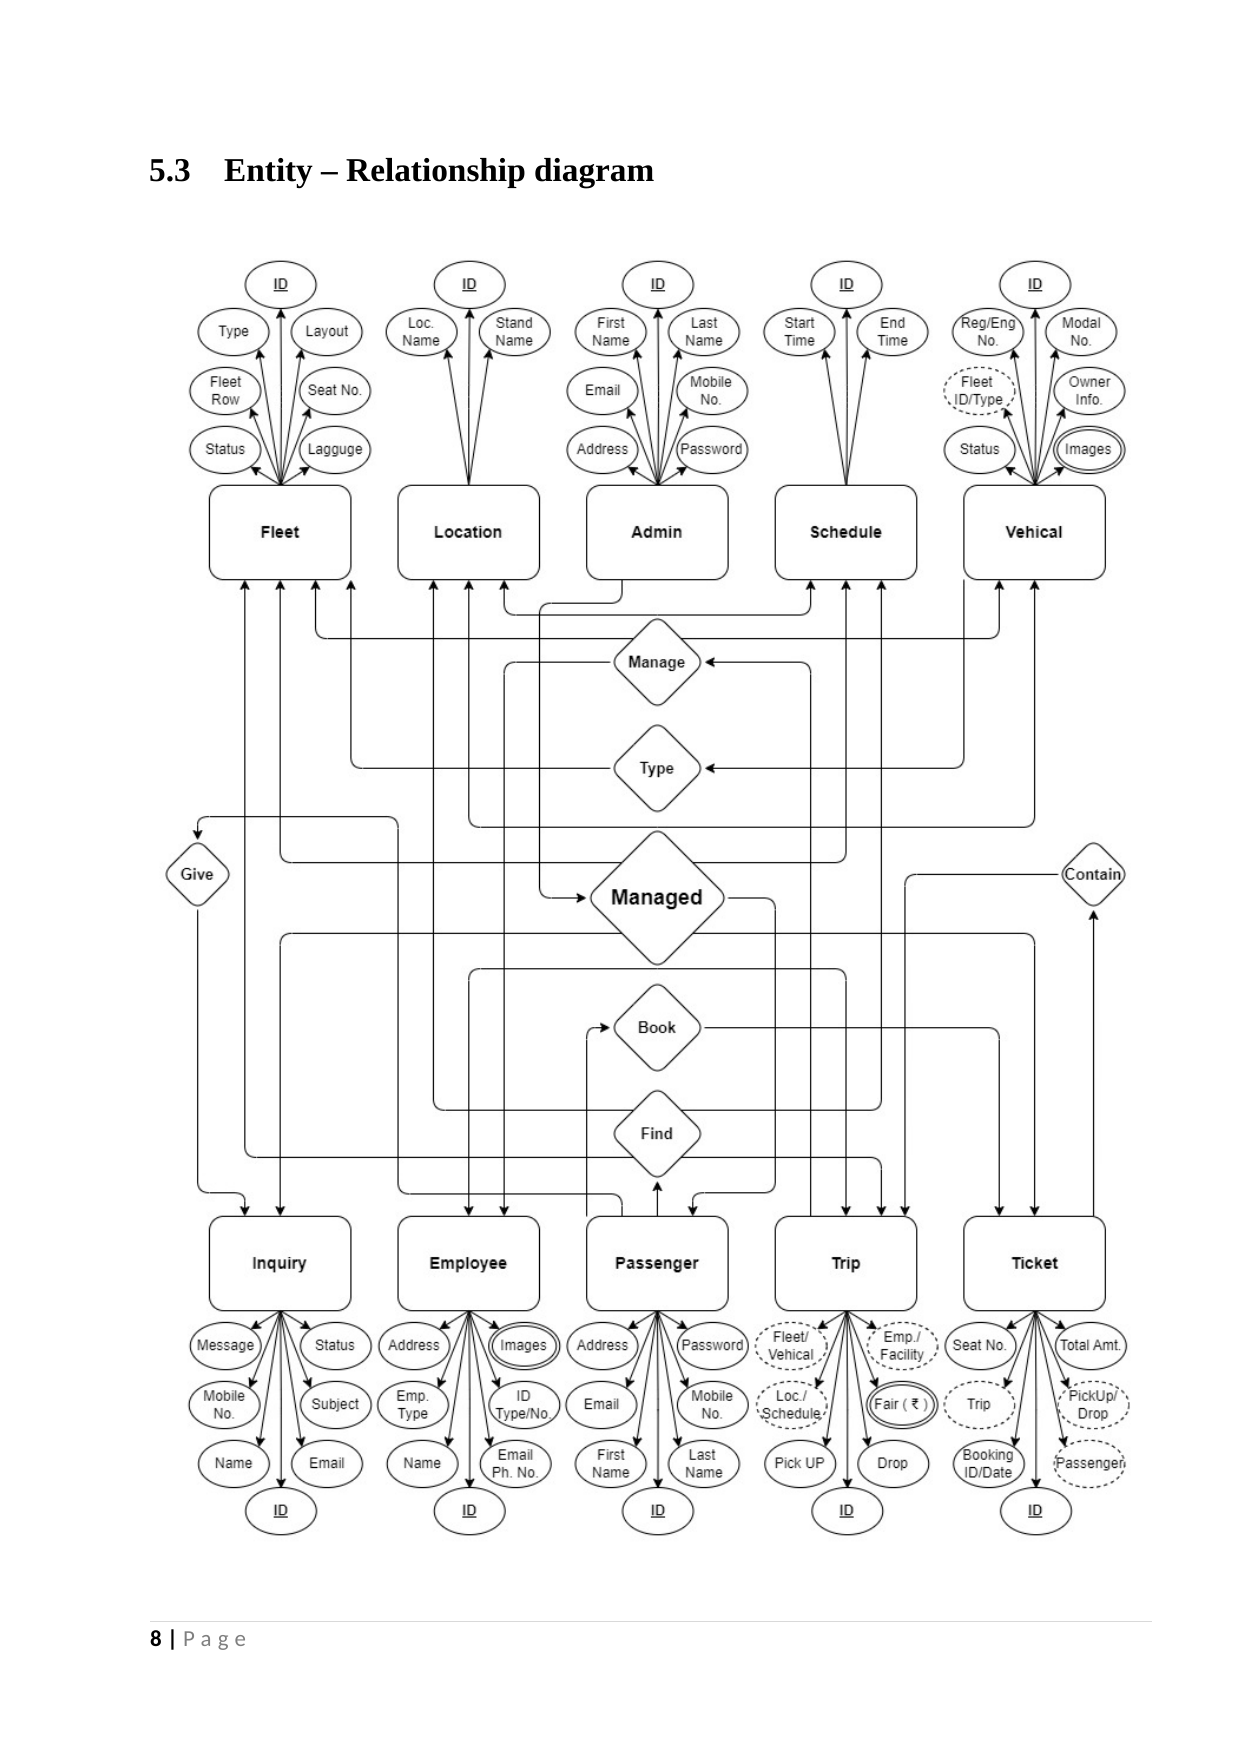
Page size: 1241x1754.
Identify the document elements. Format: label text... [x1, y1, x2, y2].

picture [150, 249, 1152, 1546]
list Entity – Relationship diagram [149, 150, 1152, 188]
